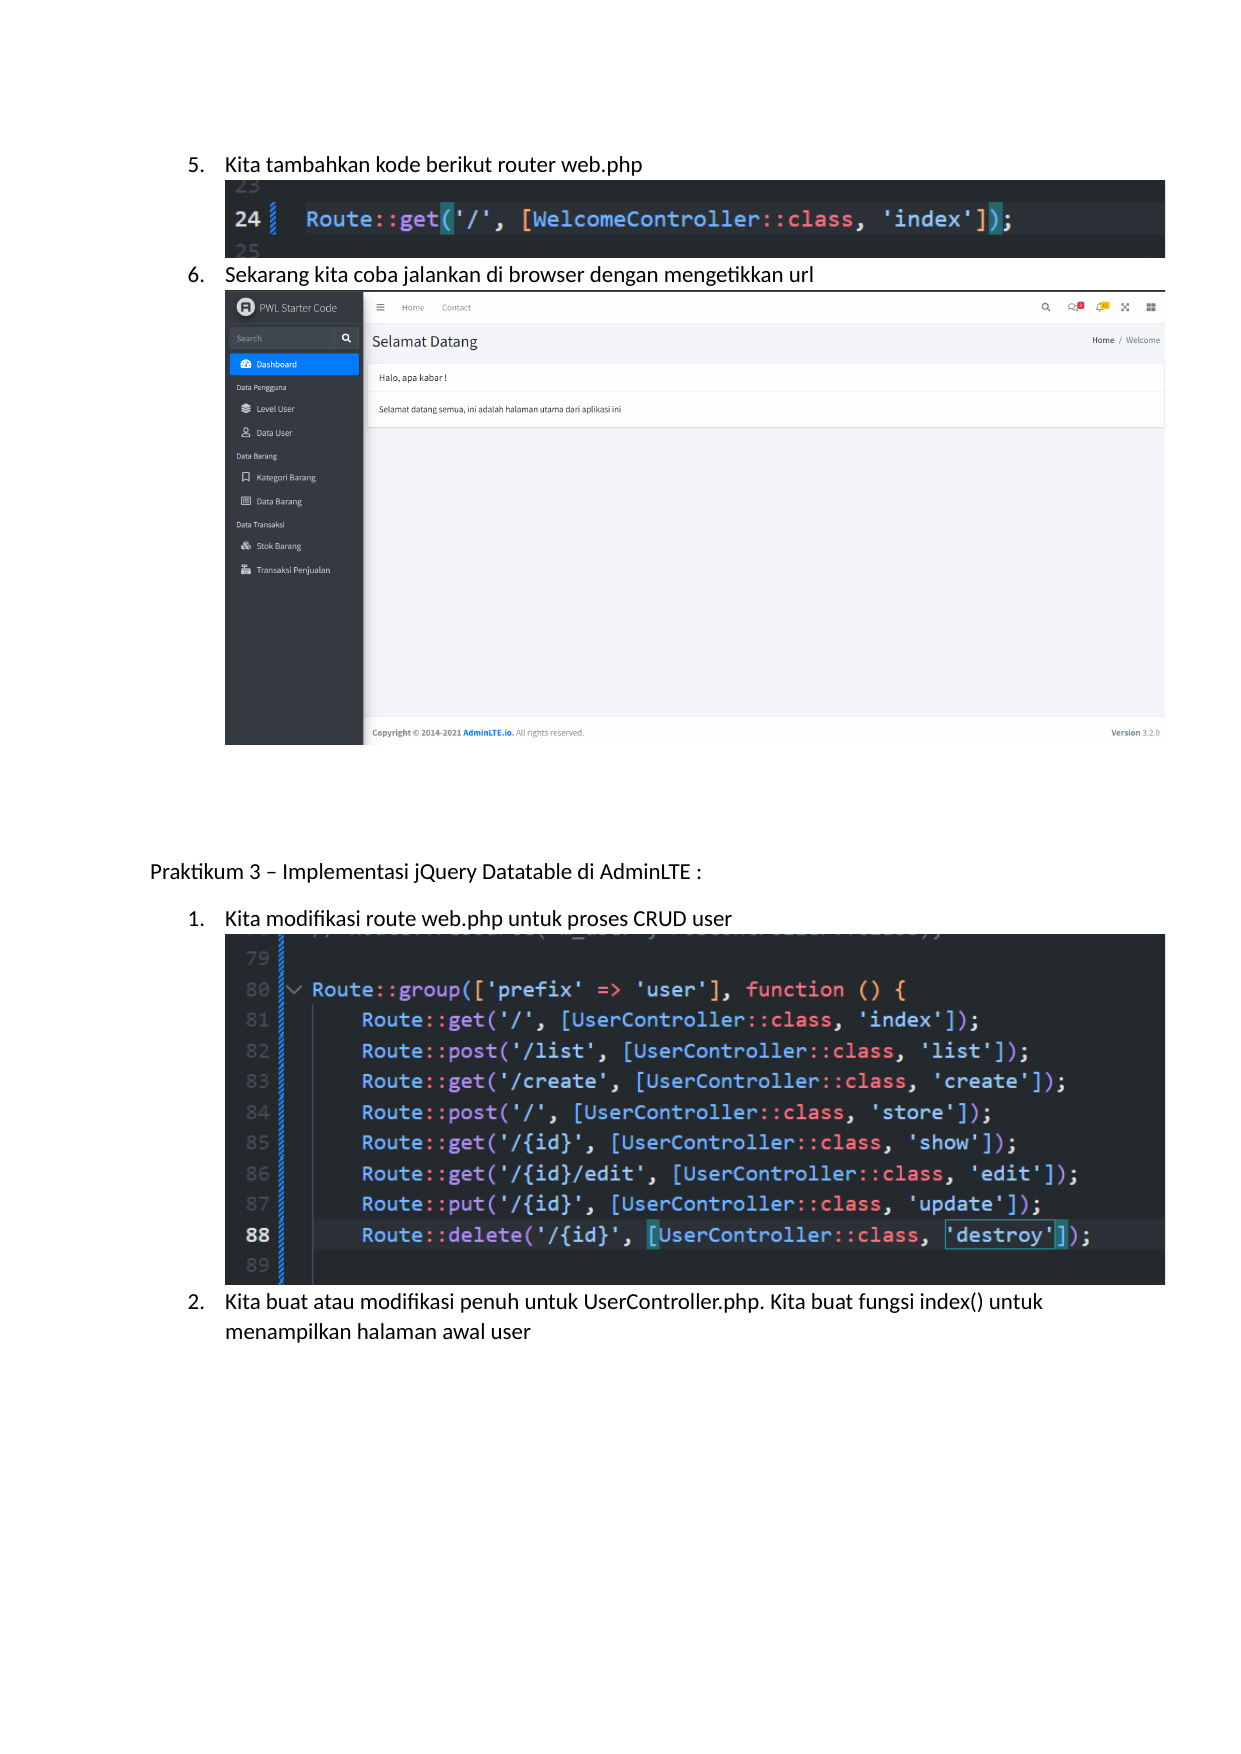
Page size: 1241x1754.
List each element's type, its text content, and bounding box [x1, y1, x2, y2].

list Kita buat atau modifikasi penuh untuk UserController.php. Kita buat fungsi index() untuk menampilkan halaman awal user [187, 1287, 1090, 1345]
text Praktikum 3 – Implementasi jQuery Datatable di AdminLTE : [150, 857, 1090, 885]
picture [225, 934, 1166, 1285]
picture [225, 290, 1166, 745]
list Sekarang kita coba jalankan di browser dengan mengetikkan url [187, 260, 1090, 288]
list Kita tambahkan kode berikut router web.php [187, 150, 1090, 178]
list Kita modifikasi route web.php untuk proses CRUD user [187, 904, 1090, 932]
picture [225, 180, 1166, 258]
